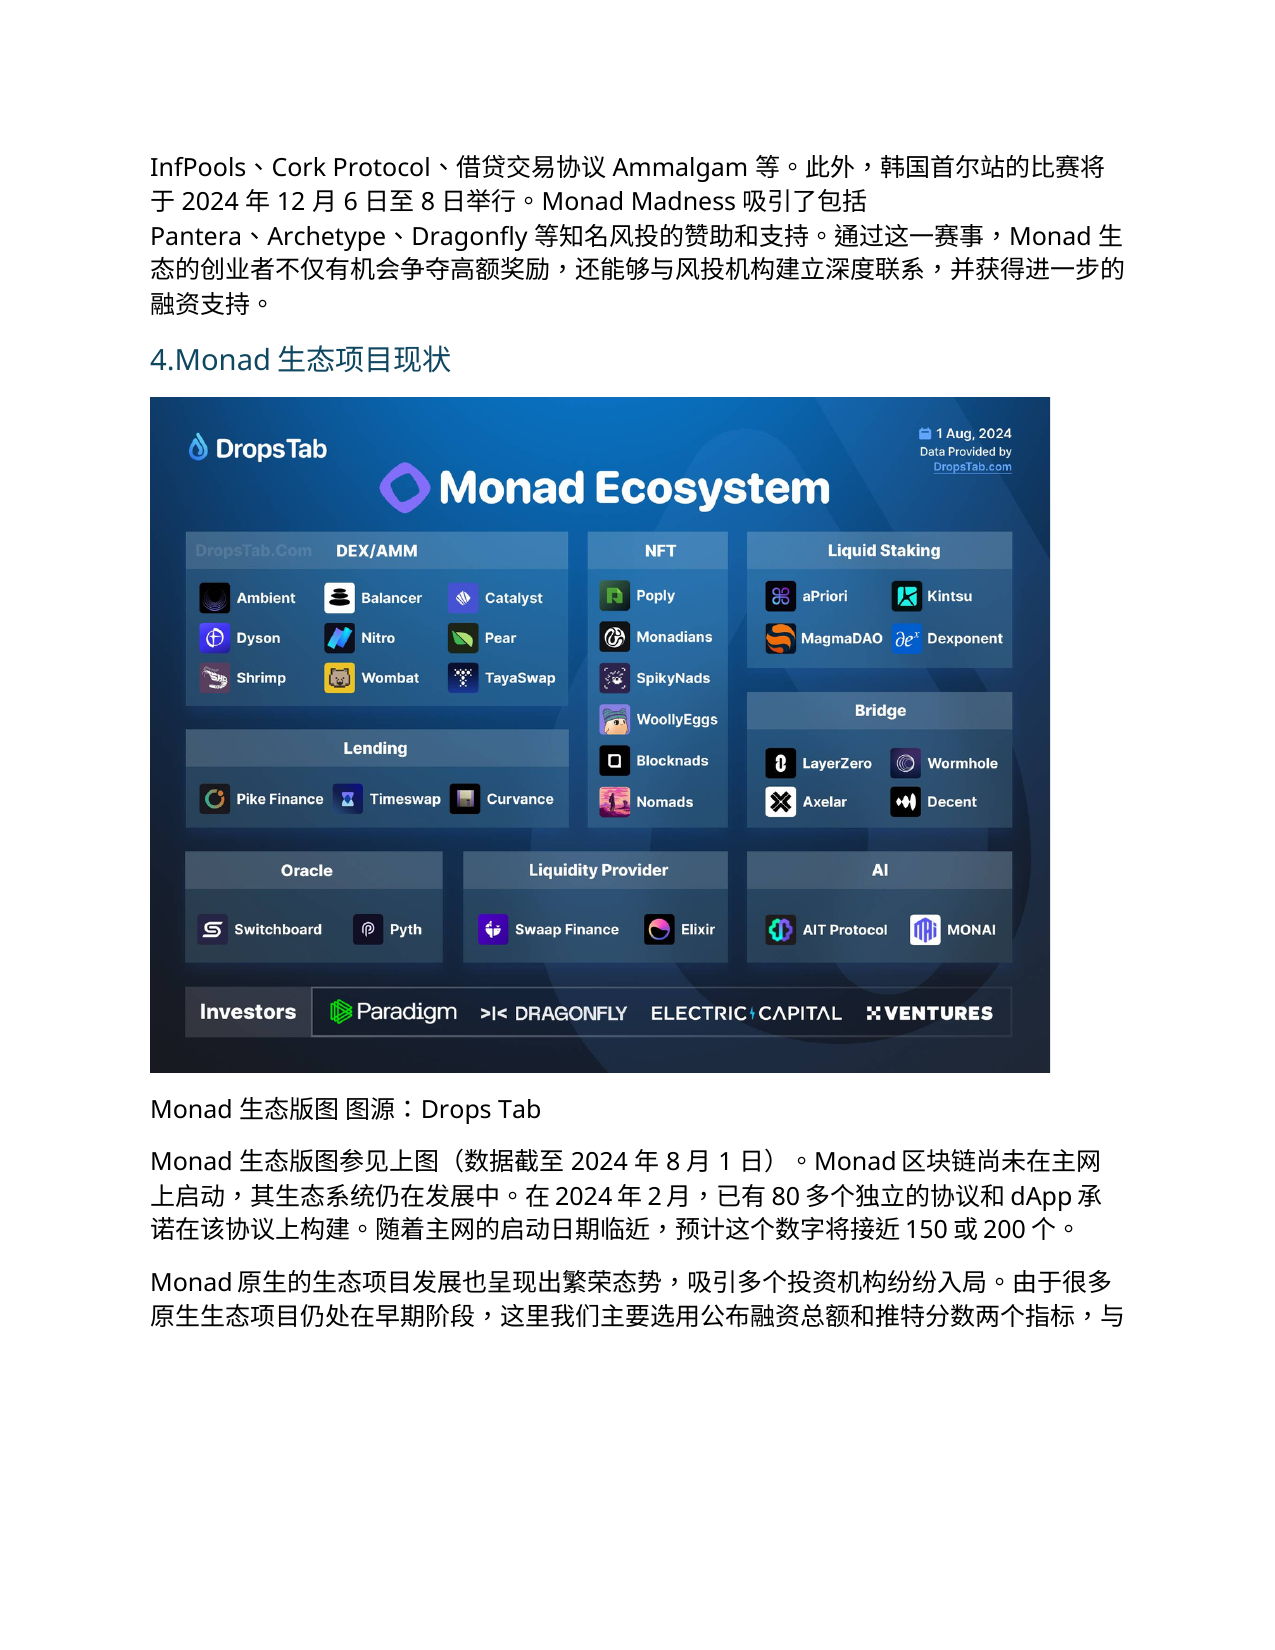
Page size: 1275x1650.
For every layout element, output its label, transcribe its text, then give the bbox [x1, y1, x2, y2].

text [150, 1265, 1125, 1333]
text Monad 生态版图参见上图（数据截至 2024 年 8 月 1 日）。Monad区块链尚未在主网上启动，其生态系统仍在发展中。在2024年2月，已有80多个独立的协议和dApp承诺在该协议上构建。随着主网的启动日期临近，预计这个数字将接近150或200个。 [150, 1144, 1125, 1246]
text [150, 150, 1125, 320]
text Monad 生态版图 图源：Drops Tab [150, 1091, 1125, 1125]
subtitle 4.Monad生态项目现状 [150, 339, 1125, 379]
picture [150, 397, 1050, 1073]
